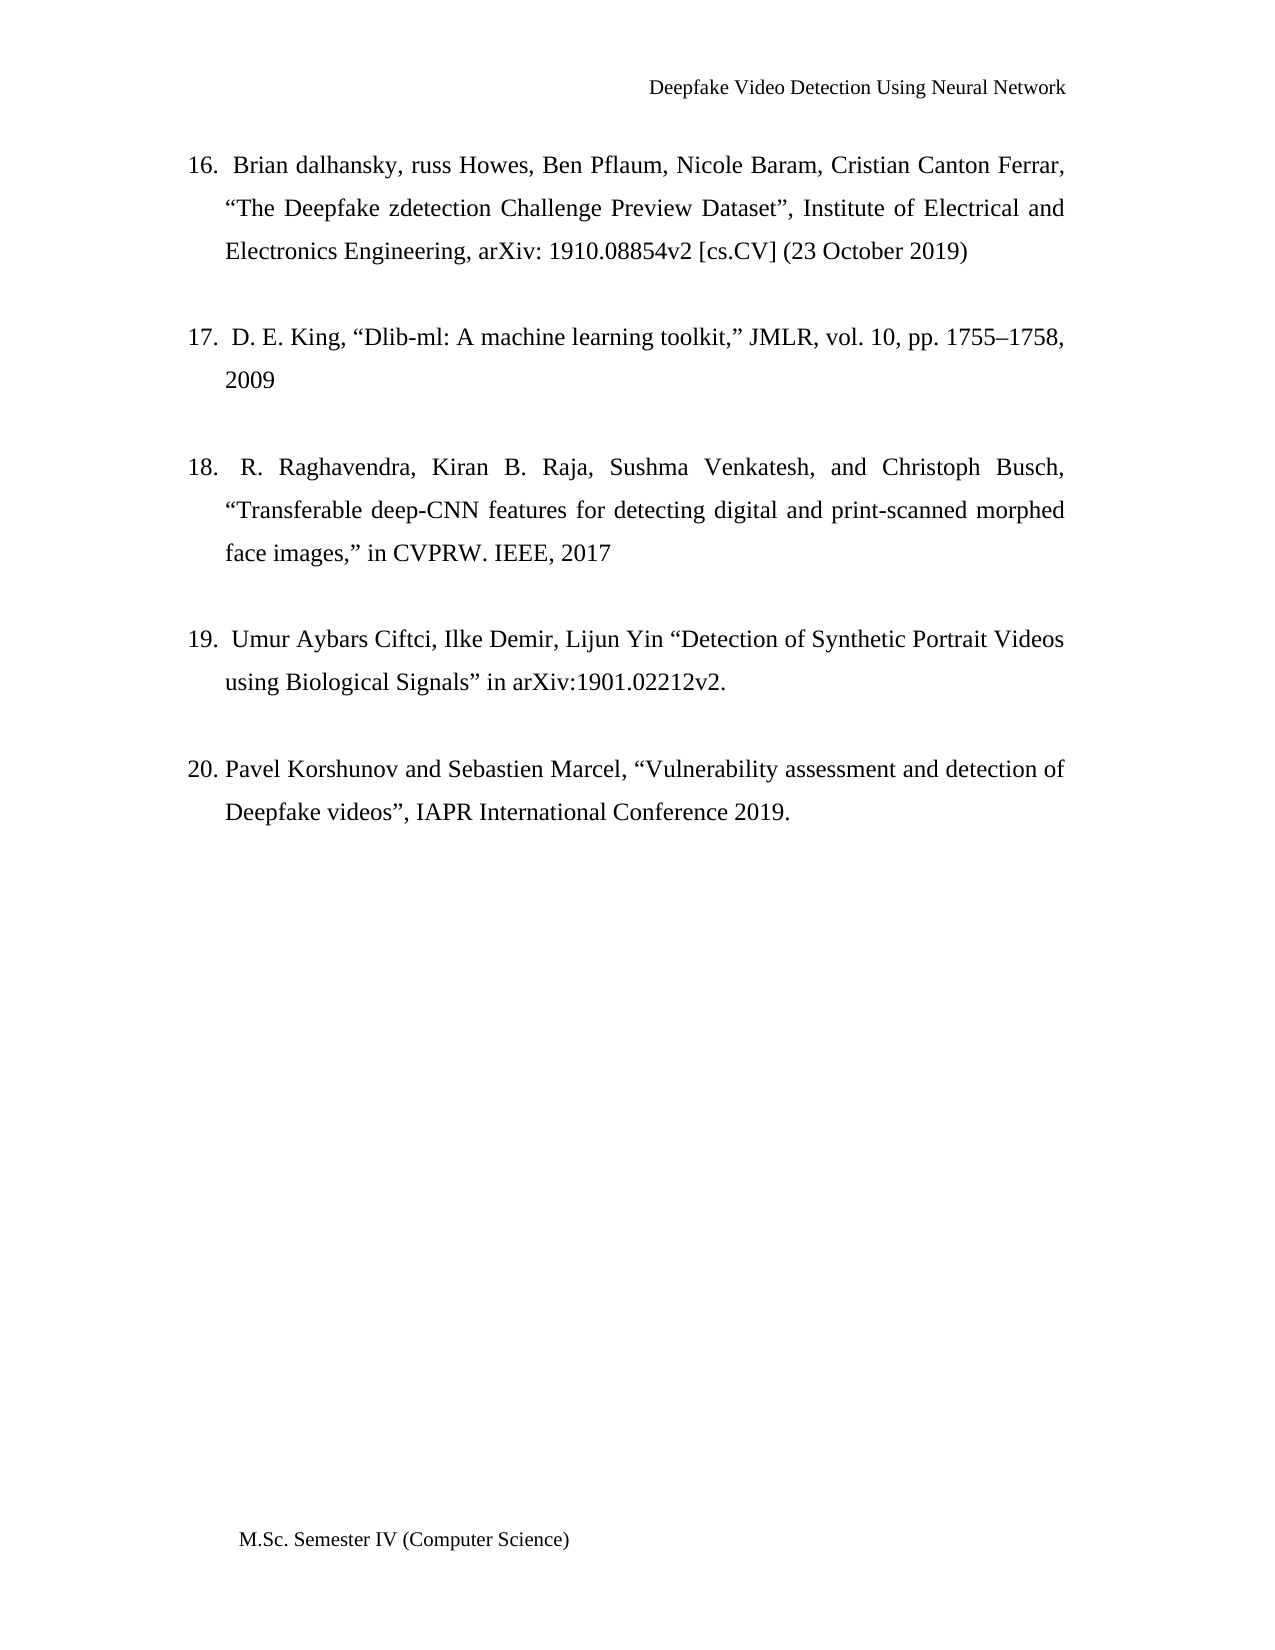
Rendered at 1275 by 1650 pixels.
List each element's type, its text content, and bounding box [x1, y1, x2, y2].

list Pavel Korshunov and Sebastien Marcel, “Vulnerability assessment and detection of Deepfake videos”, IAPR International Conference 2019. [187, 754, 1066, 826]
list Umur Aybars Ciftci, Ilke Demir, Lijun Yin “Detection of Synthetic Portrait Videos using Biological Signals” in arXiv:1901.02212v2. [187, 624, 1066, 696]
list Brian dalhansky, russ Howes, Ben Pflaum, Nicole Baram, Cristian Canton Ferrar, “The Deepfake zdetection Challenge Preview Dataset”, Institute of Electrical and Electronics Engineering, arXiv: 1910.08854v2 [cs.CV] (23 October 2019) [187, 150, 1066, 265]
list R. Raghavendra, Kiran B. Raja, Sushma Venkatesh, and Christoph Busch, “Transferable deep-CNN features for detecting digital and print-scanned morphed face images,” in CVPRW. IEEE, 2017 [187, 452, 1066, 567]
list D. E. King, “Dlib-ml: A machine learning toolkit,” JMLR, vol. 10, pp. 1755–1758, 2009 [187, 322, 1066, 394]
